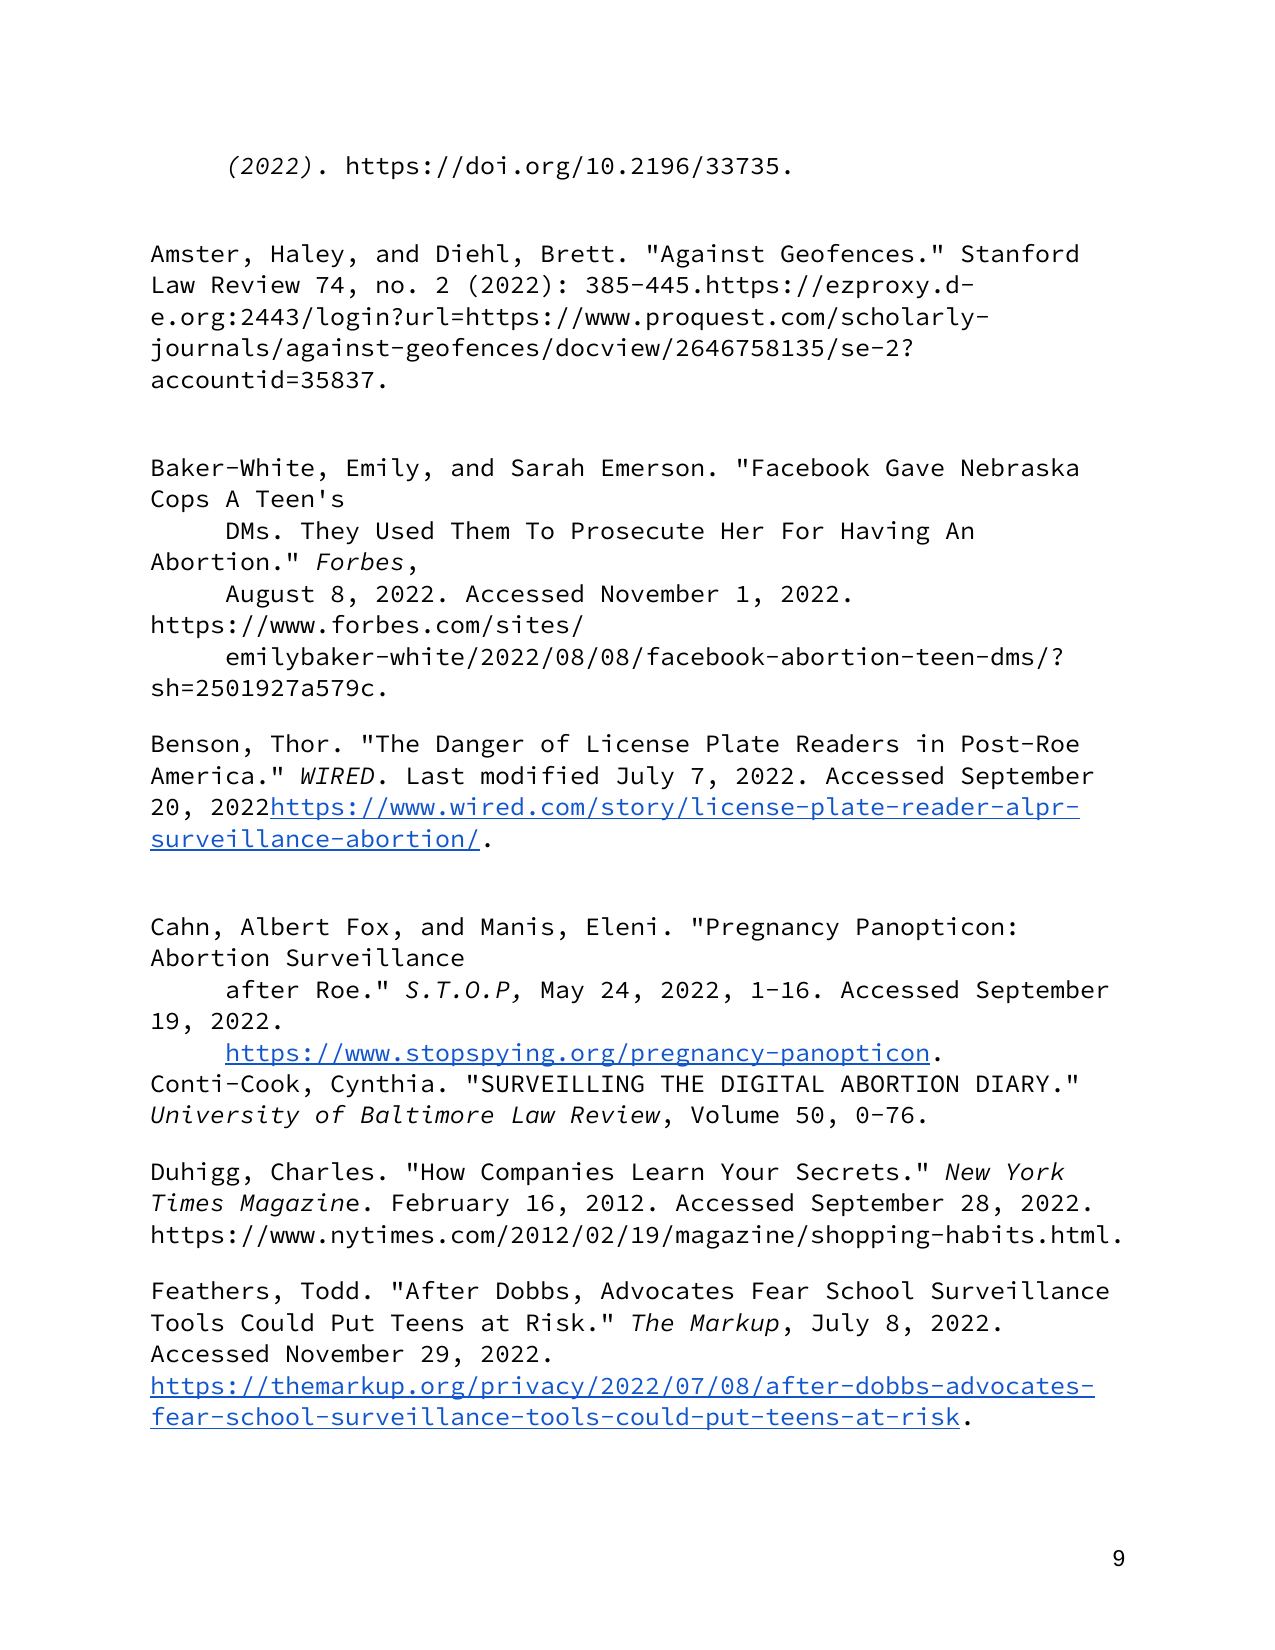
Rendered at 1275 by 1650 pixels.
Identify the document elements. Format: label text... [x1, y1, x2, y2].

text (2022). https://doi.org/10.2196/33735. [150, 150, 1125, 181]
text emilybaker-white/2022/08/08/facebook-abortion-teen-dms/?sh=2501927a579c. [150, 640, 1125, 703]
text https://www.stopspying.org/pregnancy-panopticon. [150, 1036, 1125, 1068]
text Duhigg, Charles. "How Companies Learn Your Secrets." New York Times Magazine. February 16, 2012. Accessed September 28, 2022. https://www.nytimes.com/2012/02/19/magazine/shopping-habits.html. [150, 1156, 1125, 1250]
text DMs. They Used Them To Prosecute Her For Having An Abortion." Forbes, [150, 514, 1125, 577]
text Conti-Cook, Cynthia. "SURVEILLING THE DIGITAL ABORTION DIARY." University of Baltimore Law Review, Volume 50, 0-76. [150, 1068, 1125, 1131]
text Baker-White, Emily, and Sarah Emerson. "Facebook Gave Nebraska Cops A Teen's [150, 452, 1125, 514]
text Feathers, Todd. "After Dobbs, Advocates Fear School Surveillance Tools Could Put Teens at Risk." The Markup, July 8, 2022. Accessed November 29, 2022. https://themarkup.org/privacy/2022/07/08/after-dobbs-advocates-fear-school-surveillance-tools-could-put-teens-at-risk. [150, 1275, 1125, 1432]
text August 8, 2022. Accessed November 1, 2022. https://www.forbes.com/sites/ [150, 577, 1125, 640]
text after Roe." S.T.O.P, May 24, 2022, 1-16. Accessed September 19, 2022. [150, 973, 1125, 1036]
text Cahn, Albert Fox, and Manis, Eleni. "Pregnancy Panopticon: Abortion Surveillance [150, 911, 1125, 973]
text Amster, Haley, and Diehl, Brett. "Against Geofences." Stanford Law Review 74, no. 2 (2022): 385-445.https://ezproxy.d-e.org:2443/login?url=https://www.proquest.com/scholarly-journals/against-geofences/docview/2646758135/se-2?accountid=35837. [150, 238, 1125, 395]
text Benson, Thor. "The Danger of License Plate Readers in Post-Roe America." WIRED. Last modified July 7, 2022. Accessed September 20, 2022https://www.wired.com/story/license-plate-reader-alpr-surveillance-abortion/. [150, 728, 1125, 854]
